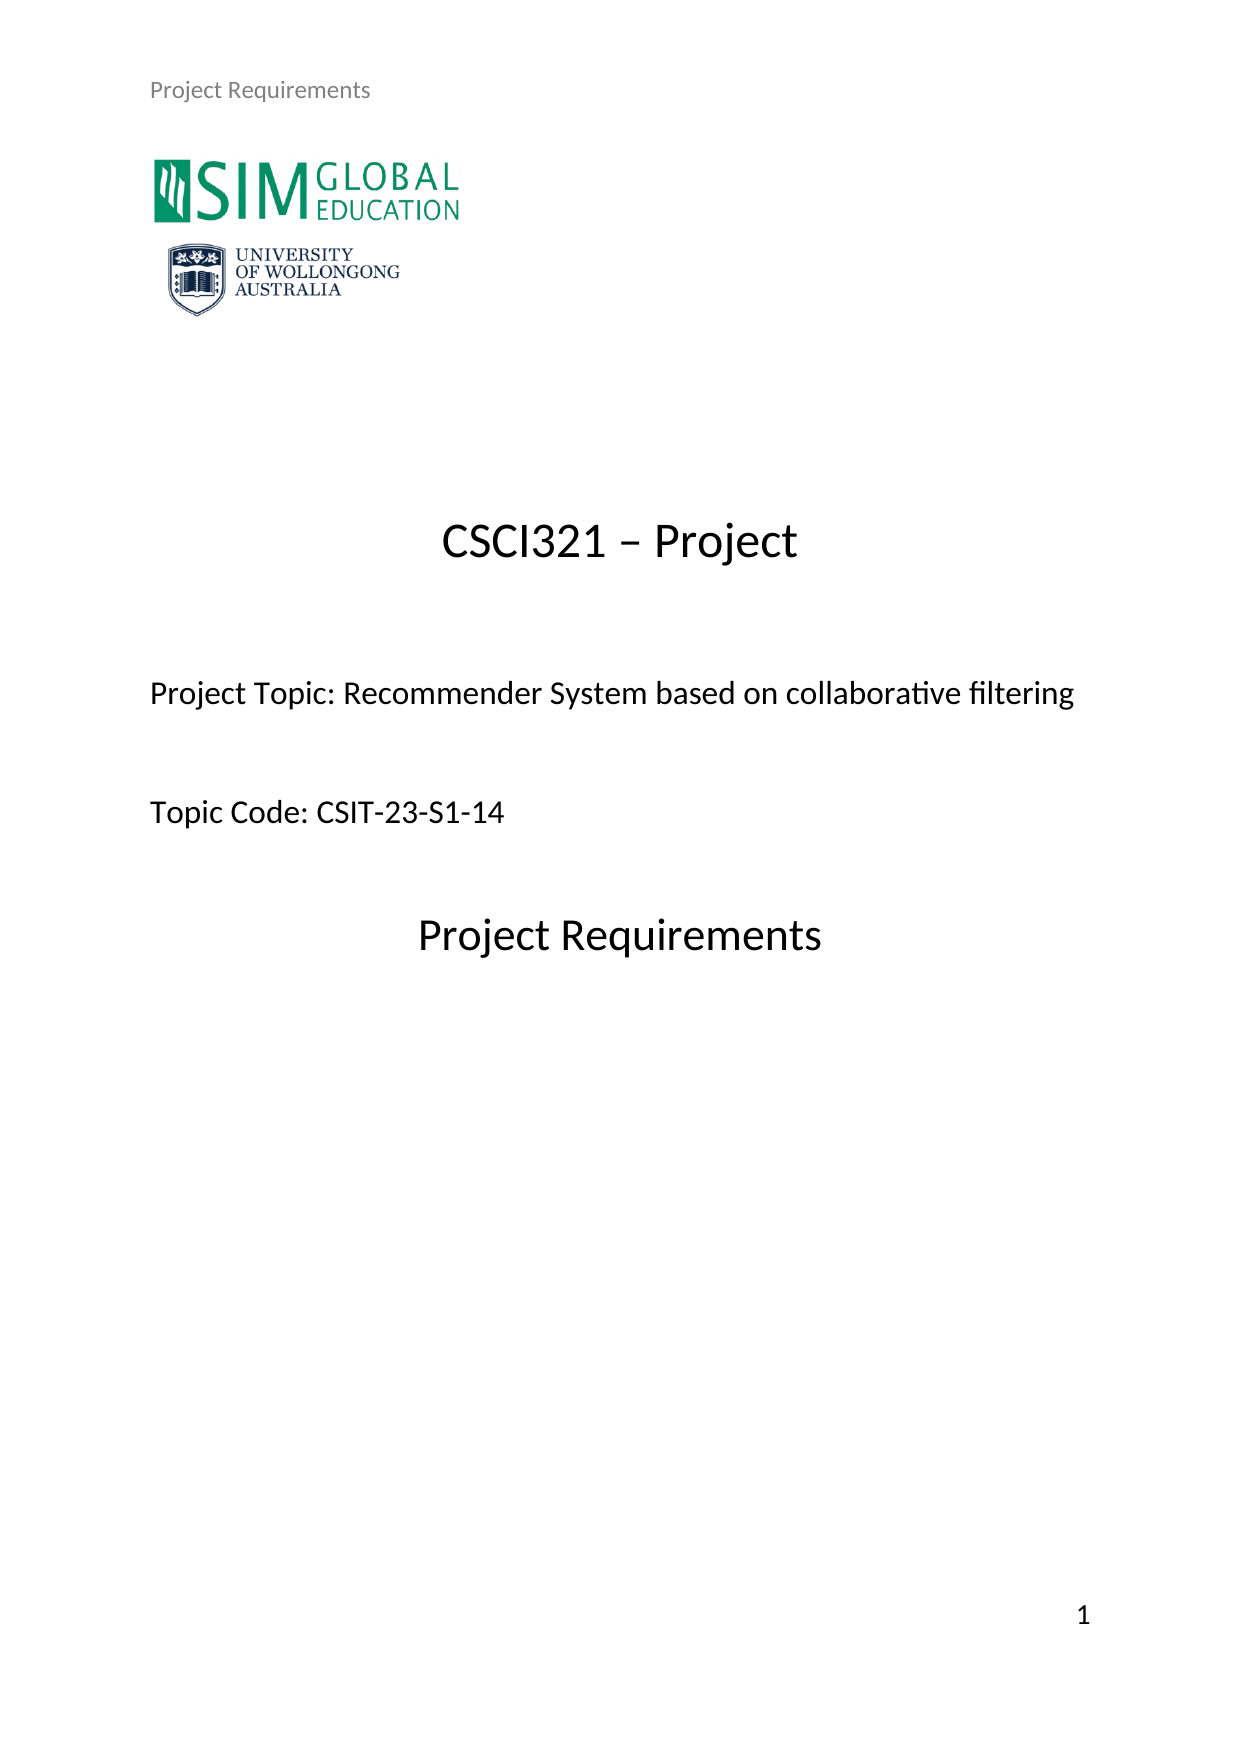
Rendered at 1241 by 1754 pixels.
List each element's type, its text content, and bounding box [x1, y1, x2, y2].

text Project Requirements [150, 905, 1090, 961]
picture [150, 233, 421, 327]
text Topic Code: CSIT-23-S1-14 [150, 791, 1090, 832]
text Project Topic: Recommender System based on collaborative filtering [150, 672, 1090, 712]
picture [150, 150, 463, 232]
text CSCI321 – Project [150, 509, 1090, 570]
